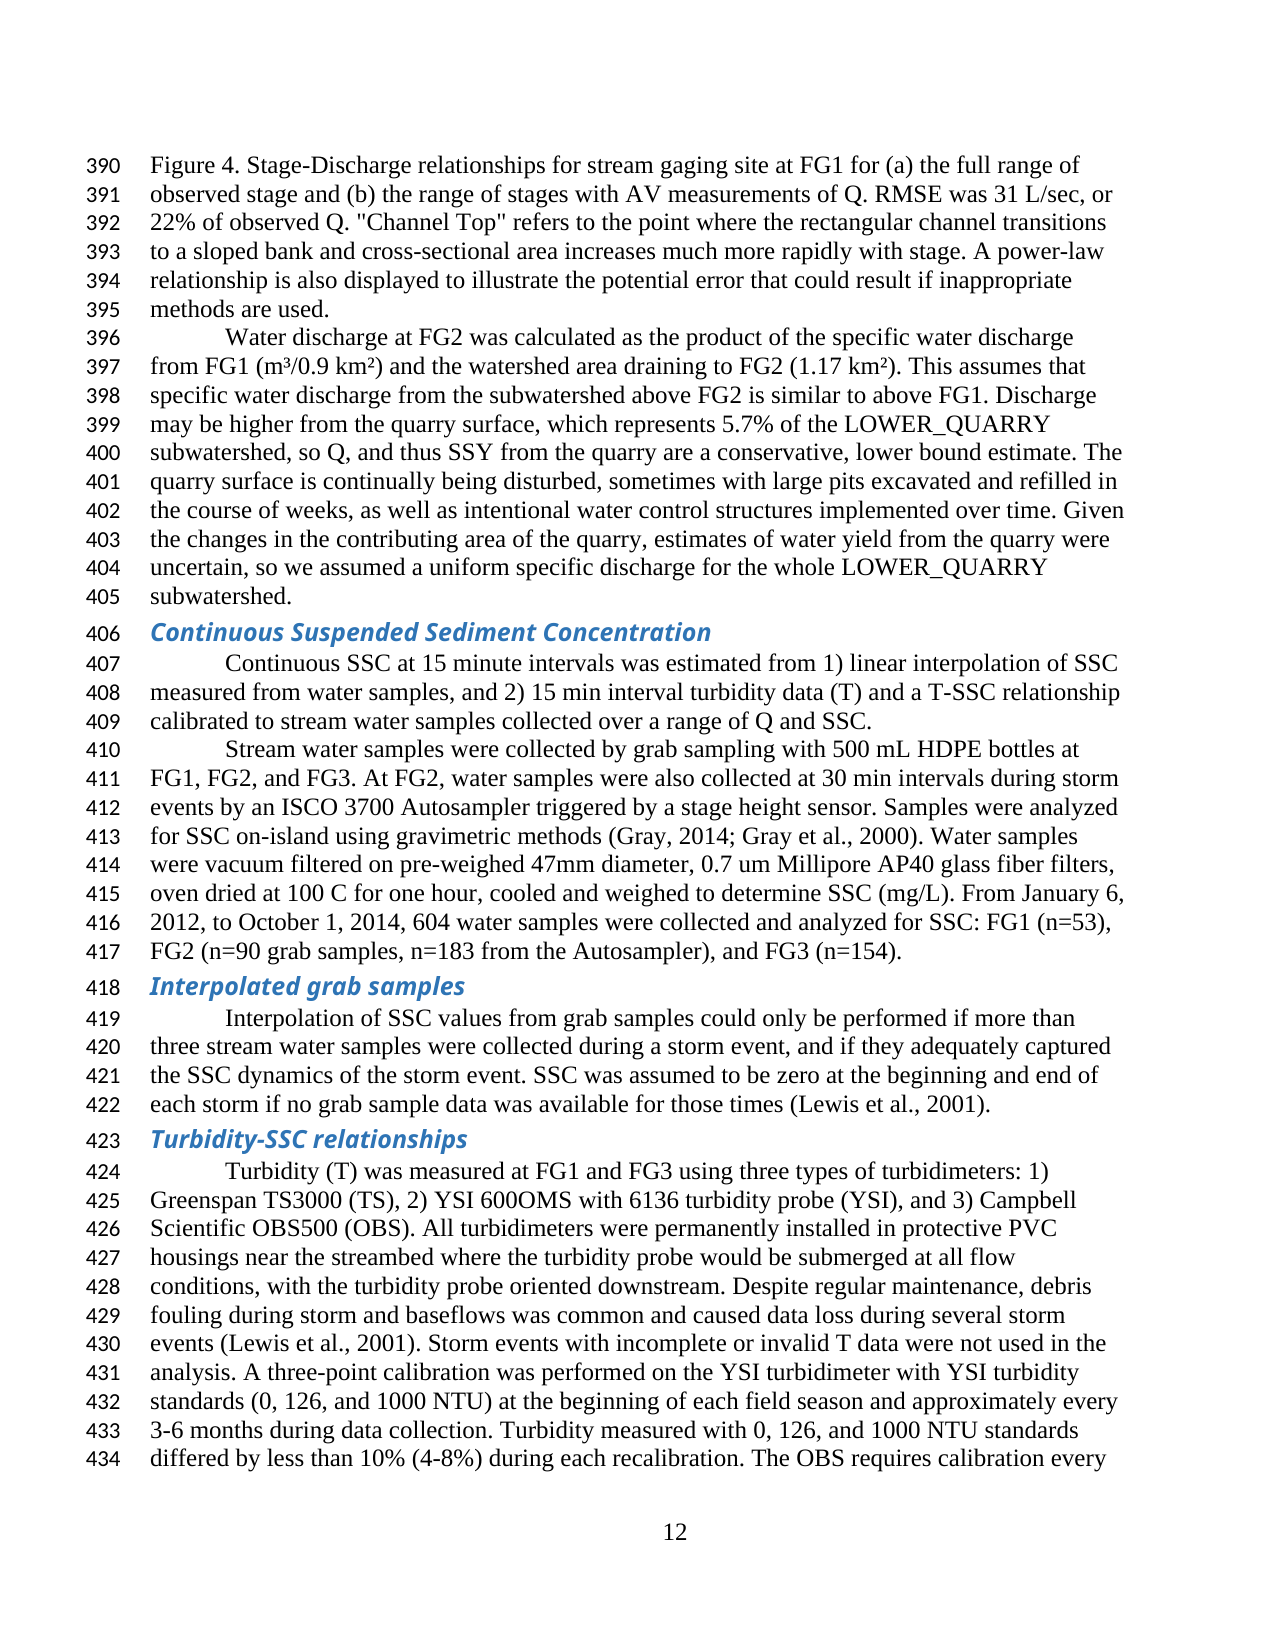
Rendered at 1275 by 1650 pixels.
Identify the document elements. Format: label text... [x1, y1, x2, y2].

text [150, 1156, 1125, 1472]
text Figure 4. Stage-Discharge relationships for stream gaging site at FG1 for (a) the full range of observed stage and (b) the range of stages with AV measurements of Q. RMSE was 31 L/sec, or 22% of observed Q. "Channel Top" refers to the point where the rectangular channel transitions to a sloped bank and cross-sectional area increases much more rapidly with stage. A power-law relationship is also displayed to illustrate the potential error that could result if inappropriate methods are used. [150, 150, 1125, 322]
subtitle Interpolated grab samples [150, 969, 1125, 1003]
subtitle Continuous Suspended Sediment Concentration [150, 614, 1125, 648]
text Continuous SSC at 15 minute intervals was estimated from 1) linear interpolation of SSC measured from water samples, and 2) 15 min interval turbidity data (T) and a T-SSC relationship calibrated to stream water samples collected over a range of Q and SSC. [150, 648, 1125, 734]
text Water discharge at FG2 was calculated as the product of the specific water discharge from FG1 (m³/0.9 km²) and the watershed area draining to FG2 (1.17 km²). This assumes that specific water discharge from the subwatershed above FG2 is similar to above FG1. Discharge may be higher from the quarry surface, which represents 5.7% of the LOWER_QUARRY subwatershed, so Q, and thus SSY from the quarry are a conservative, lower bound estimate. The quarry surface is continually being disturbed, sometimes with large pits excavated and refilled in the course of weeks, as well as intentional water control structures implemented over time. Given the changes in the contributing area of the quarry, estimates of water yield from the quarry were uncertain, so we assumed a uniform specific discharge for the whole LOWER_QUARRY subwatershed. [150, 322, 1125, 610]
subtitle Turbidity-SSC relationships [150, 1122, 1125, 1156]
text Interpolation of SSC values from grab samples could only be performed if more than three stream water samples were collected during a storm event, and if they adequately captured the SSC dynamics of the storm event. SSC was assumed to be zero at the beginning and end of each storm if no grab sample data was available for those times (Lewis et al., 2001). [150, 1003, 1125, 1118]
text Stream water samples were collected by grab sampling with 500 mL HDPE bottles at FG1, FG2, and FG3. At FG2, water samples were also collected at 30 min intervals during storm events by an ISCO 3700 Autosampler triggered by a stage height sensor. Samples were analyzed for SSC on-island using gravimetric methods (Gray, 2014; Gray et al., 2000). Water samples were vacuum filtered on pre-weighed 47mm diameter, 0.7 um Millipore AP40 glass fiber filters, oven dried at 100 C for one hour, cooled and weighed to determine SSC (mg/L). From January 6, 2012, to October 1, 2014, 604 water samples were collected and analyzed for SSC: FG1 (n=53), FG2 (n=90 grab samples, n=183 from the Autosampler), and FG3 (n=154). [150, 734, 1125, 964]
